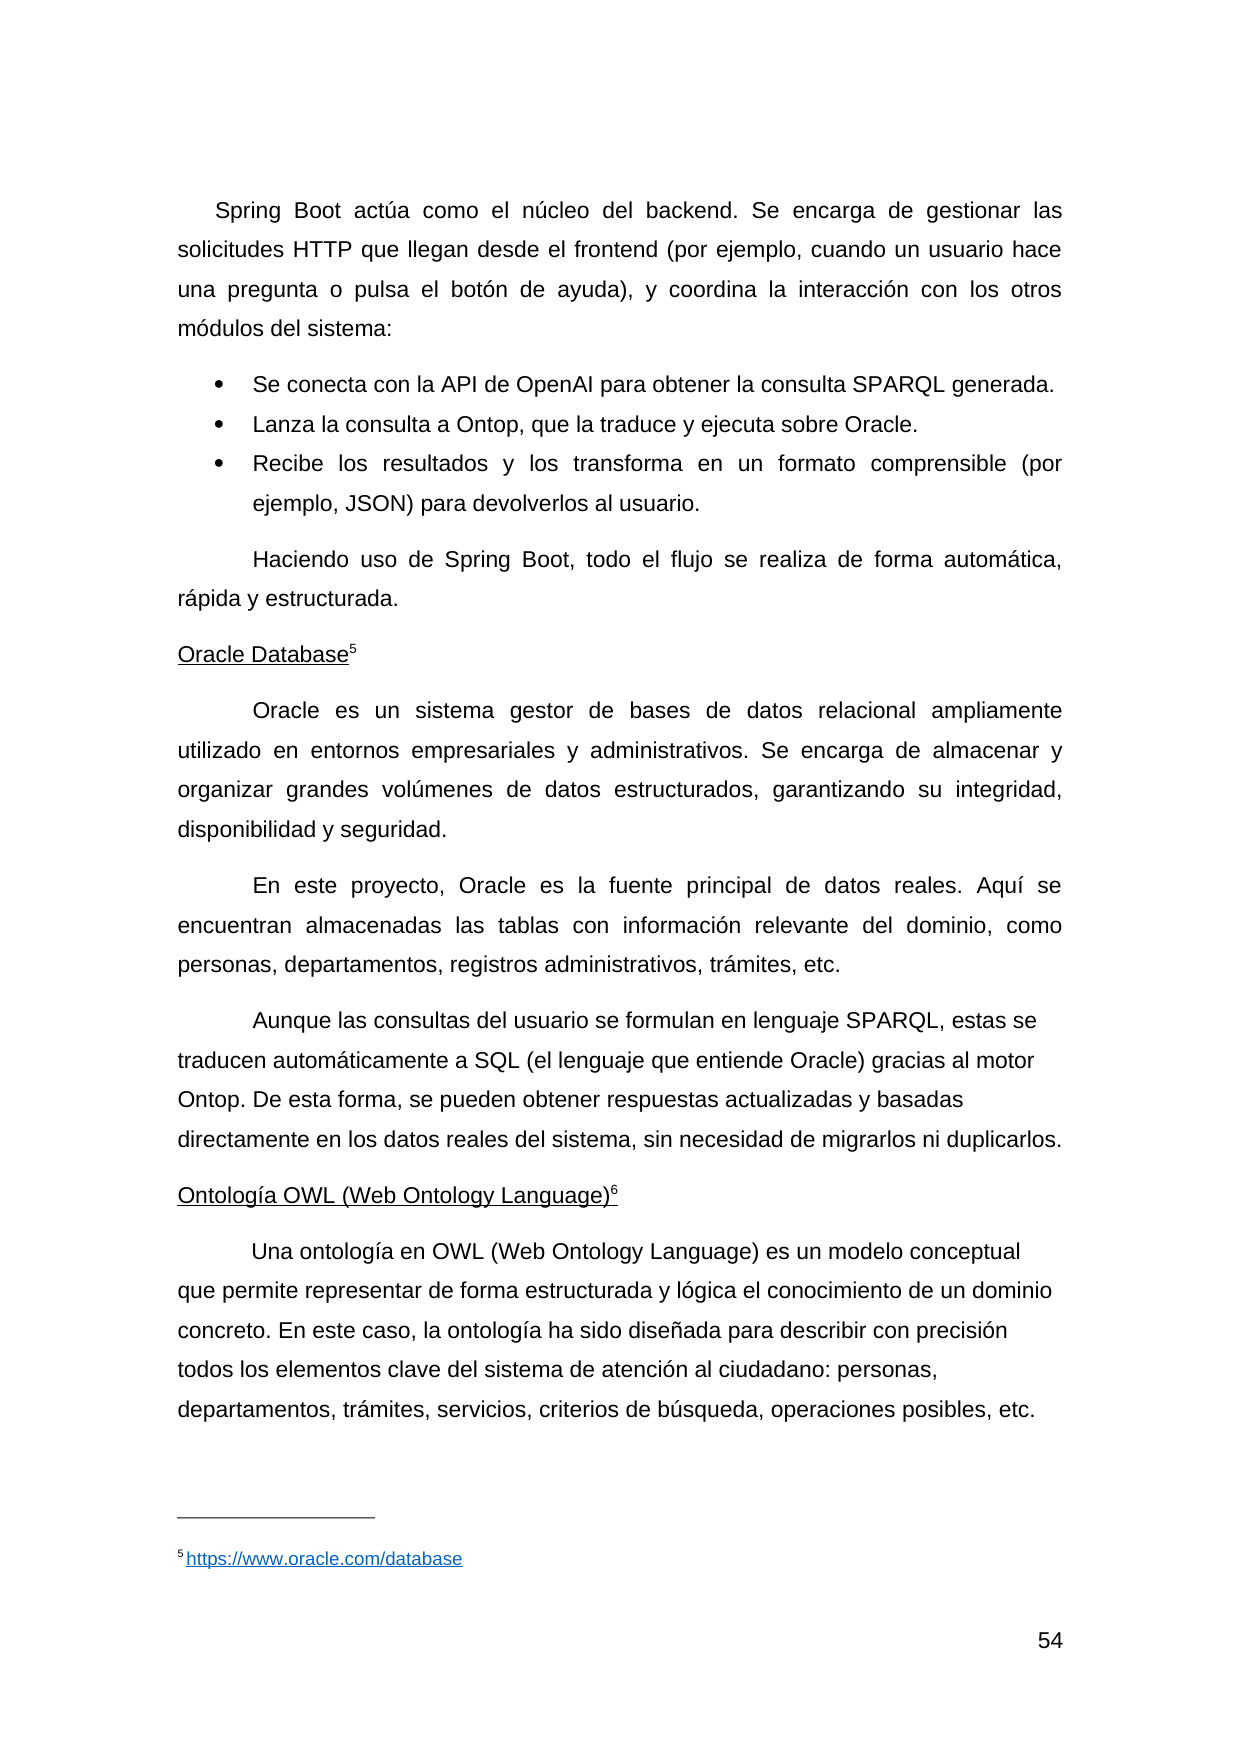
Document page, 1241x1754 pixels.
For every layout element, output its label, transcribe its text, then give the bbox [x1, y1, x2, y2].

text Spring Boot actúa como el núcleo del backend. Se encarga de gestionar las solicitudes HTTP que llegan desde el frontend (por ejemplo, cuando un usuario hace una pregunta o pulsa el botón de ayuda), y coordina la interacción con los otros módulos del sistema: [177, 197, 1063, 341]
list Recibe los resultados y los transforma en un formato comprensible (por ejemplo, JSON) para devolverlos al usuario. [215, 450, 1063, 516]
text Ontología OWL (Web Ontology Language)6 [177, 1182, 1063, 1208]
list Se conecta con la API de OpenAI para obtener la consulta SPARQL generada. [215, 371, 1063, 397]
text Aunque las consultas del usuario se formulan en lenguaje SPARQL, estas se traducen automáticamente a SQL (el lenguaje que entiende Oracle) gracias al motor Ontop. De esta forma, se pueden obtener respuestas actualizadas y basadas directamente en los datos reales del sistema, sin necesidad de migrarlos ni duplicarlos. [177, 1007, 1063, 1152]
text Haciendo uso de Spring Boot, todo el flujo se realiza de forma automática, rápida y estructurada. [177, 546, 1063, 612]
text En este proyecto, Oracle es la fuente principal de datos reales. Aquí se encuentran almacenadas las tablas con información relevante del dominio, como personas, departamentos, registros administrativos, trámites, etc. [177, 872, 1063, 977]
text 5 https://www.oracle.com/database [177, 1548, 1063, 1569]
list Lanza la consulta a Ontop, que la traduce y ejecuta sobre Oracle. [215, 411, 1063, 437]
text Oracle Database5 [177, 641, 1063, 668]
text Oracle es un sistema gestor de bases de datos relacional ampliamente utilizado en entornos empresariales y administrativos. Se encarga de almacenar y organizar grandes volúmenes de datos estructurados, garantizando su integridad, disponibilidad y seguridad. [177, 697, 1063, 842]
text Una ontología en OWL (Web Ontology Language) es un modelo conceptual que permite representar de forma estructurada y lógica el conocimiento de un dominio concreto. En este caso, la ontología ha sido diseñada para describir con precisión todos los elementos clave del sistema de atención al ciudadano: personas, departamentos, trámites, servicios, criterios de búsqueda, operaciones posibles, etc. [177, 1238, 1063, 1462]
